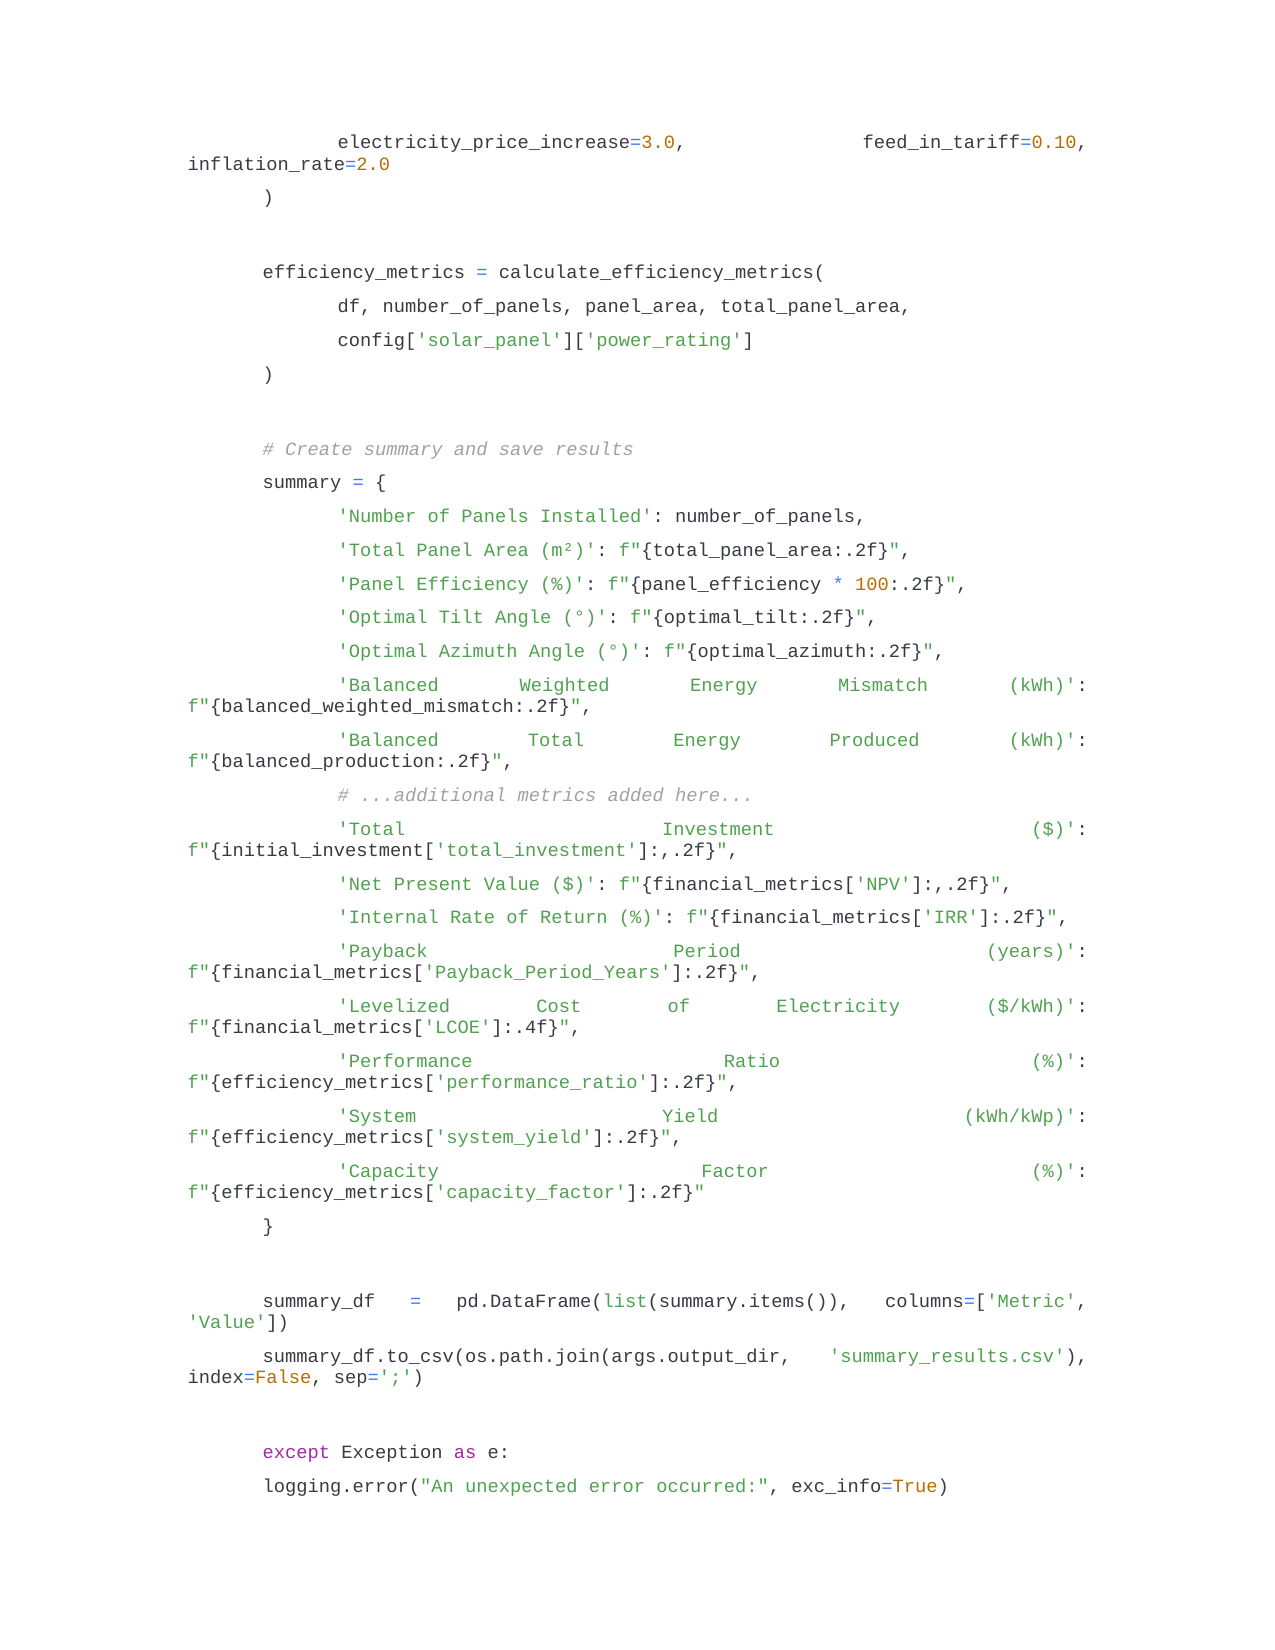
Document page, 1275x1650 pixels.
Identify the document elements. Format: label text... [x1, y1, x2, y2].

text 'Performance Ratio (%)': f"{efficiency_metrics['performance_ratio']:.2f}", [187, 1052, 1087, 1094]
text 'Total Panel Area (m²)': f"{total_panel_area:.2f}", [187, 541, 1087, 562]
text ) [187, 188, 1087, 209]
text 'Number of Panels Installed': number_of_panels, [187, 507, 1087, 528]
text # ...additional metrics added here... [187, 786, 1087, 807]
text 'Total Investment ($)': f"{initial_investment['total_investment']:,.2f}", [187, 819, 1087, 862]
text 'Optimal Tilt Angle (°)': f"{optimal_tilt:.2f}", [187, 608, 1087, 629]
text 'Balanced Weighted Energy Mismatch (kWh)': f"{balanced_weighted_mismatch:.2f}", [187, 676, 1087, 718]
text ) [187, 364, 1087, 386]
text 'Panel Efficiency (%)': f"{panel_efficiency * 100:.2f}", [187, 574, 1087, 596]
text logging.error("An unexpected error occurred:", exc_info=True) [187, 1477, 1087, 1498]
text 'Internal Rate of Return (%)': f"{financial_metrics['IRR']:.2f}", [187, 908, 1087, 929]
text electricity_price_increase=3.0, feed_in_tariff=0.10, inflation_rate=2.0 [187, 133, 1087, 176]
text 'Capacity Factor (%)': f"{efficiency_metrics['capacity_factor']:.2f}" [187, 1162, 1087, 1204]
text 'Balanced Total Energy Produced (kWh)': f"{balanced_production:.2f}", [187, 731, 1087, 773]
text df, number_of_panels, panel_area, total_panel_area, [187, 297, 1087, 318]
text 'Optimal Azimuth Angle (°)': f"{optimal_azimuth:.2f}", [187, 642, 1087, 663]
text 'Levelized Cost of Electricity ($/kWh)': f"{financial_metrics['LCOE']:.4f}", [187, 997, 1087, 1039]
text summary_df = pd.DataFrame(list(summary.items()), columns=['Metric', 'Value']) [187, 1292, 1087, 1334]
text summary = { [187, 473, 1087, 494]
text 'System Yield (kWh/kWp)': f"{efficiency_metrics['system_yield']:.2f}", [187, 1107, 1087, 1149]
text 'Net Present Value ($)': f"{financial_metrics['NPV']:,.2f}", [187, 874, 1087, 896]
text summary_df.to_csv(os.path.join(args.output_dir, 'summary_results.csv'), index=False, sep=';') [187, 1347, 1087, 1389]
text # Create summary and save results [187, 439, 1087, 461]
text except Exception as e: [187, 1443, 1087, 1464]
text efficiency_metrics = calculate_efficiency_metrics( [187, 263, 1087, 284]
text config['solar_panel']['power_rating'] [187, 331, 1087, 352]
text 'Payback Period (years)': f"{financial_metrics['Payback_Period_Years']:.2f}", [187, 942, 1087, 984]
text } [187, 1217, 1087, 1238]
